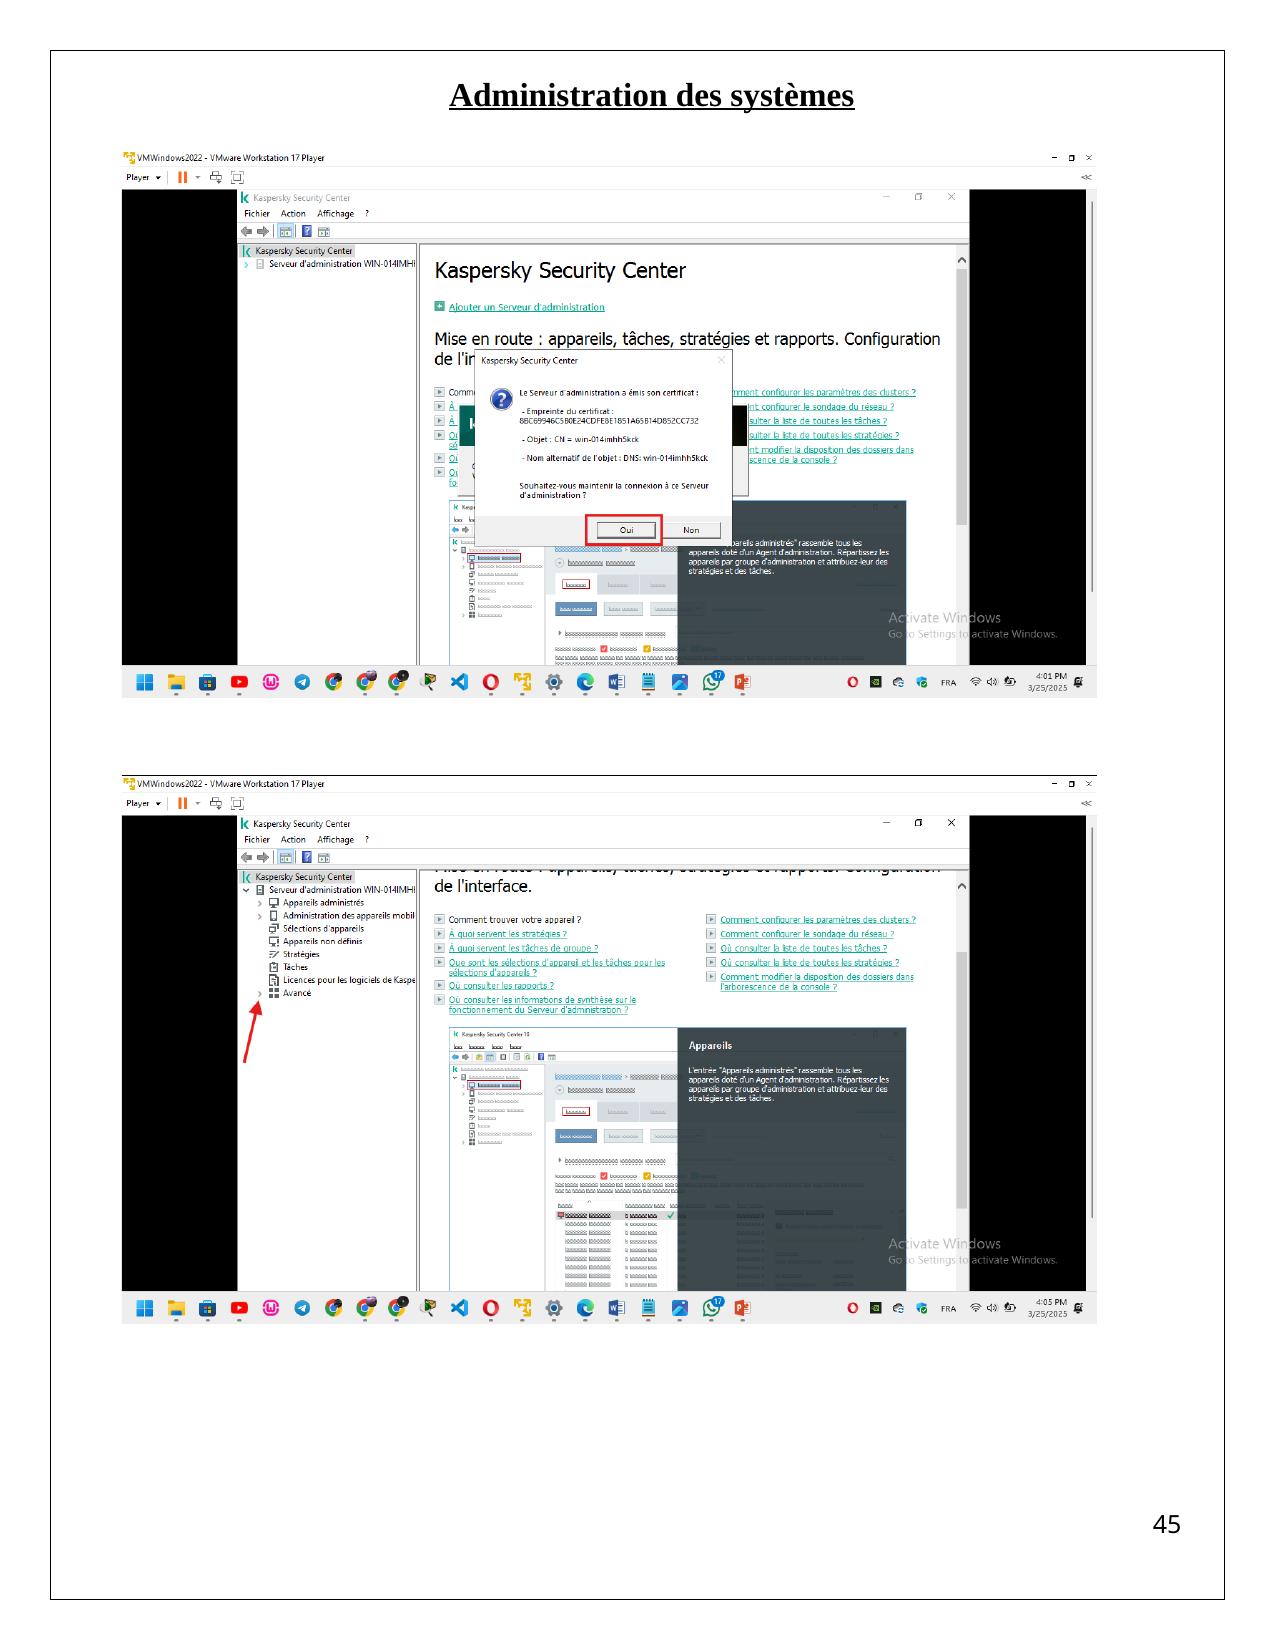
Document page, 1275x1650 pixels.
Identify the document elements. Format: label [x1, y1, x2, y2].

picture [121, 150, 1097, 698]
picture [121, 775, 1097, 1324]
